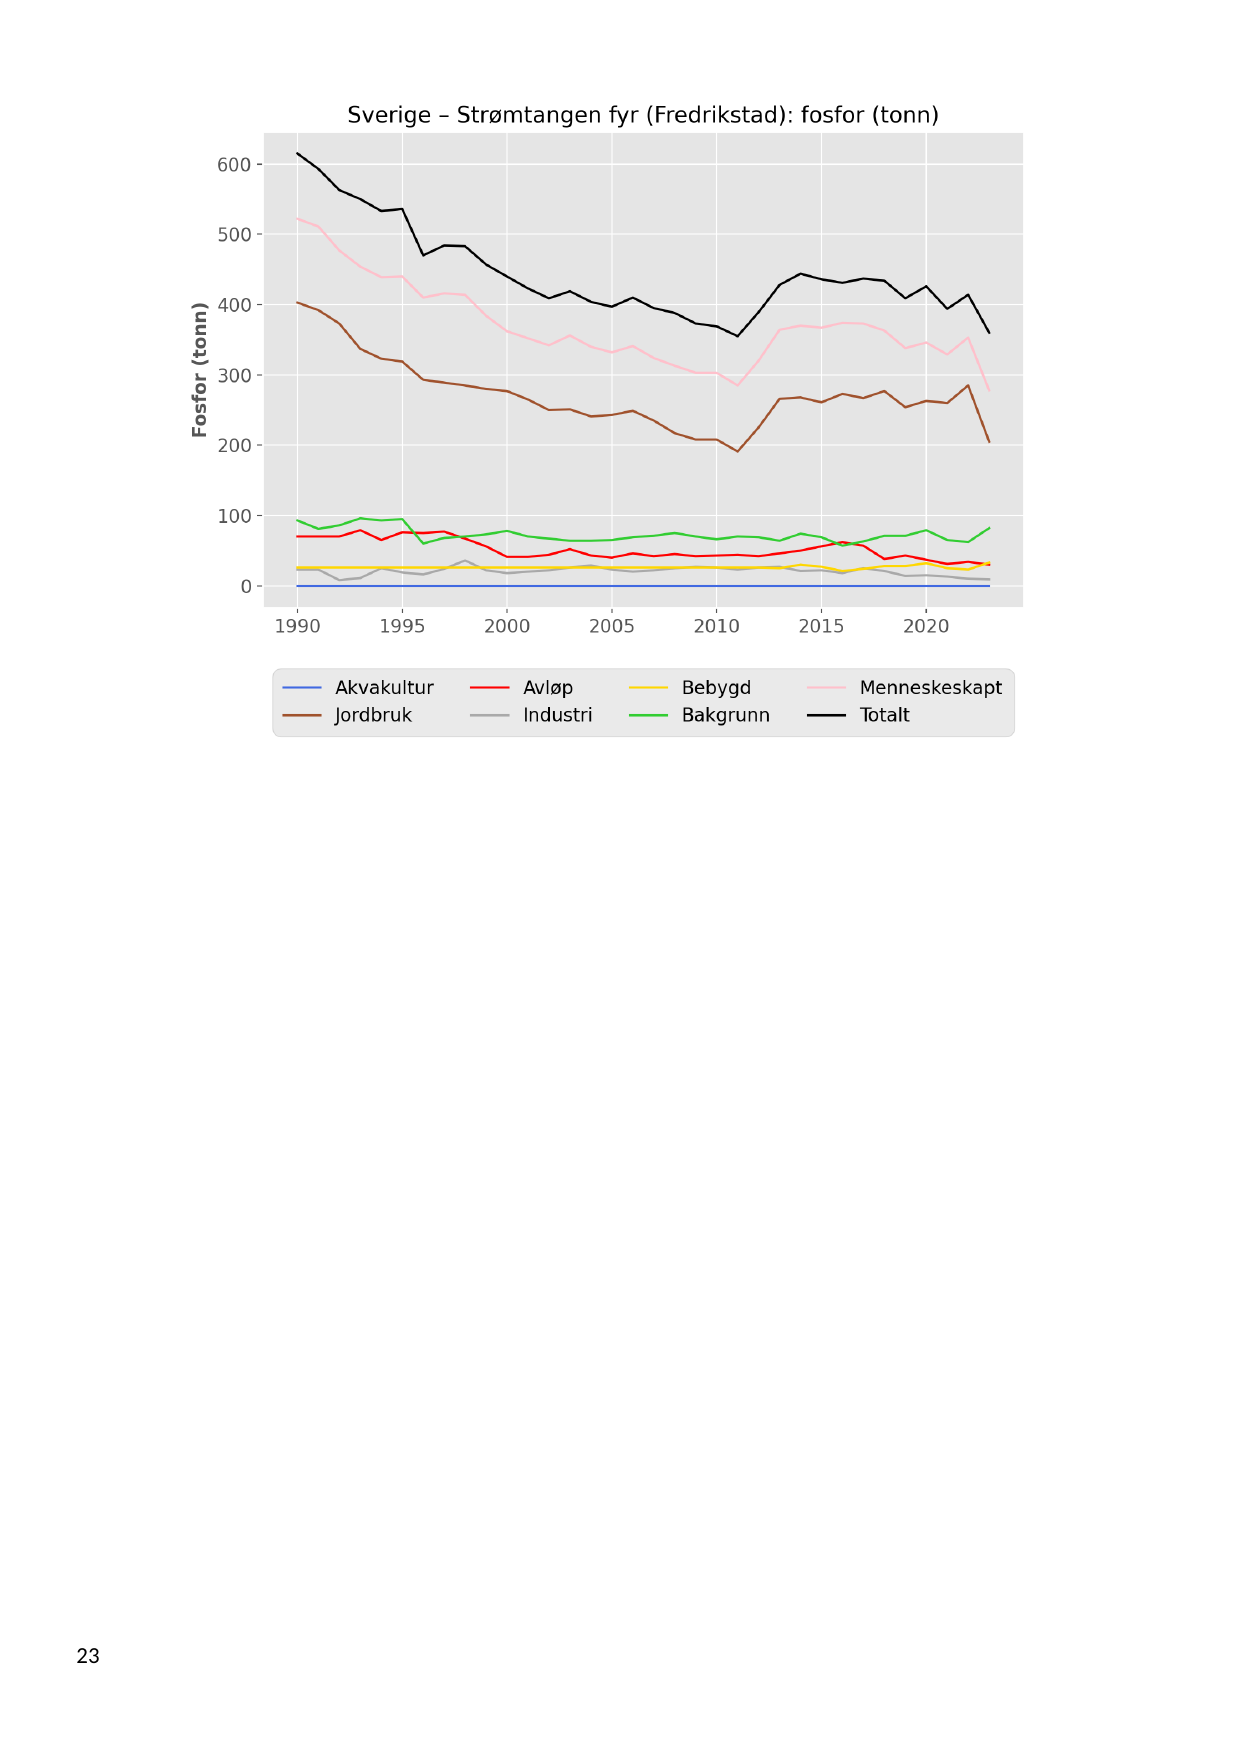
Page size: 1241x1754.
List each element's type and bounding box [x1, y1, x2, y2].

picture [177, 90, 1063, 755]
